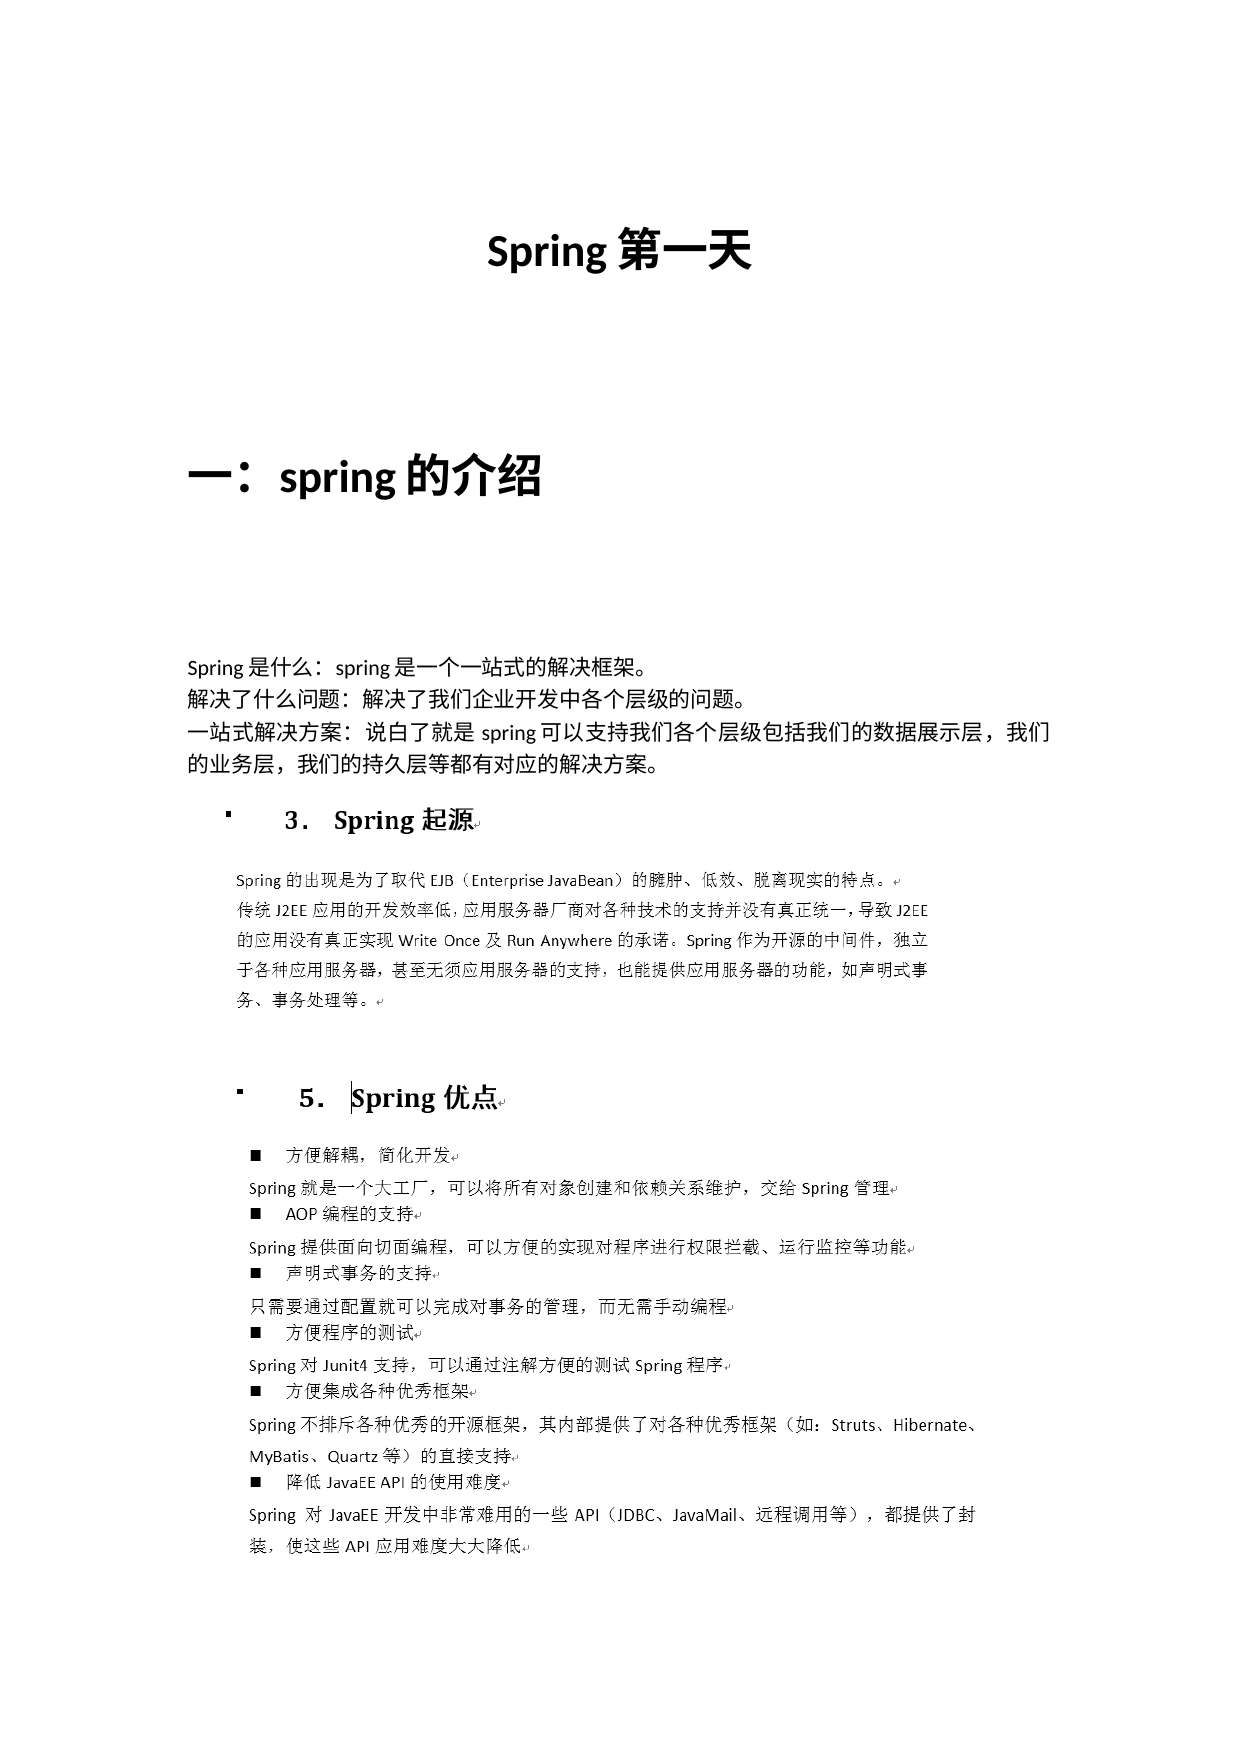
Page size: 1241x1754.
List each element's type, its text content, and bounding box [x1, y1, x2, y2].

subtitle Spring第一天 [187, 197, 1053, 295]
picture [187, 1071, 1053, 1572]
picture [187, 779, 1053, 1031]
text 解决了什么问题：解决了我们企业开发中各个层级的问题。 [187, 682, 1053, 714]
text Spring是什么：spring是一个一站式的解决框架。 [187, 649, 1053, 682]
text 一站式解决方案：说白了就是spring可以支持我们各个层级包括我们的数据展示层，我们的业务层，我们的持久层等都有对应的解决方案。 [187, 714, 1053, 779]
subtitle 一：spring的介绍 [187, 424, 1053, 521]
